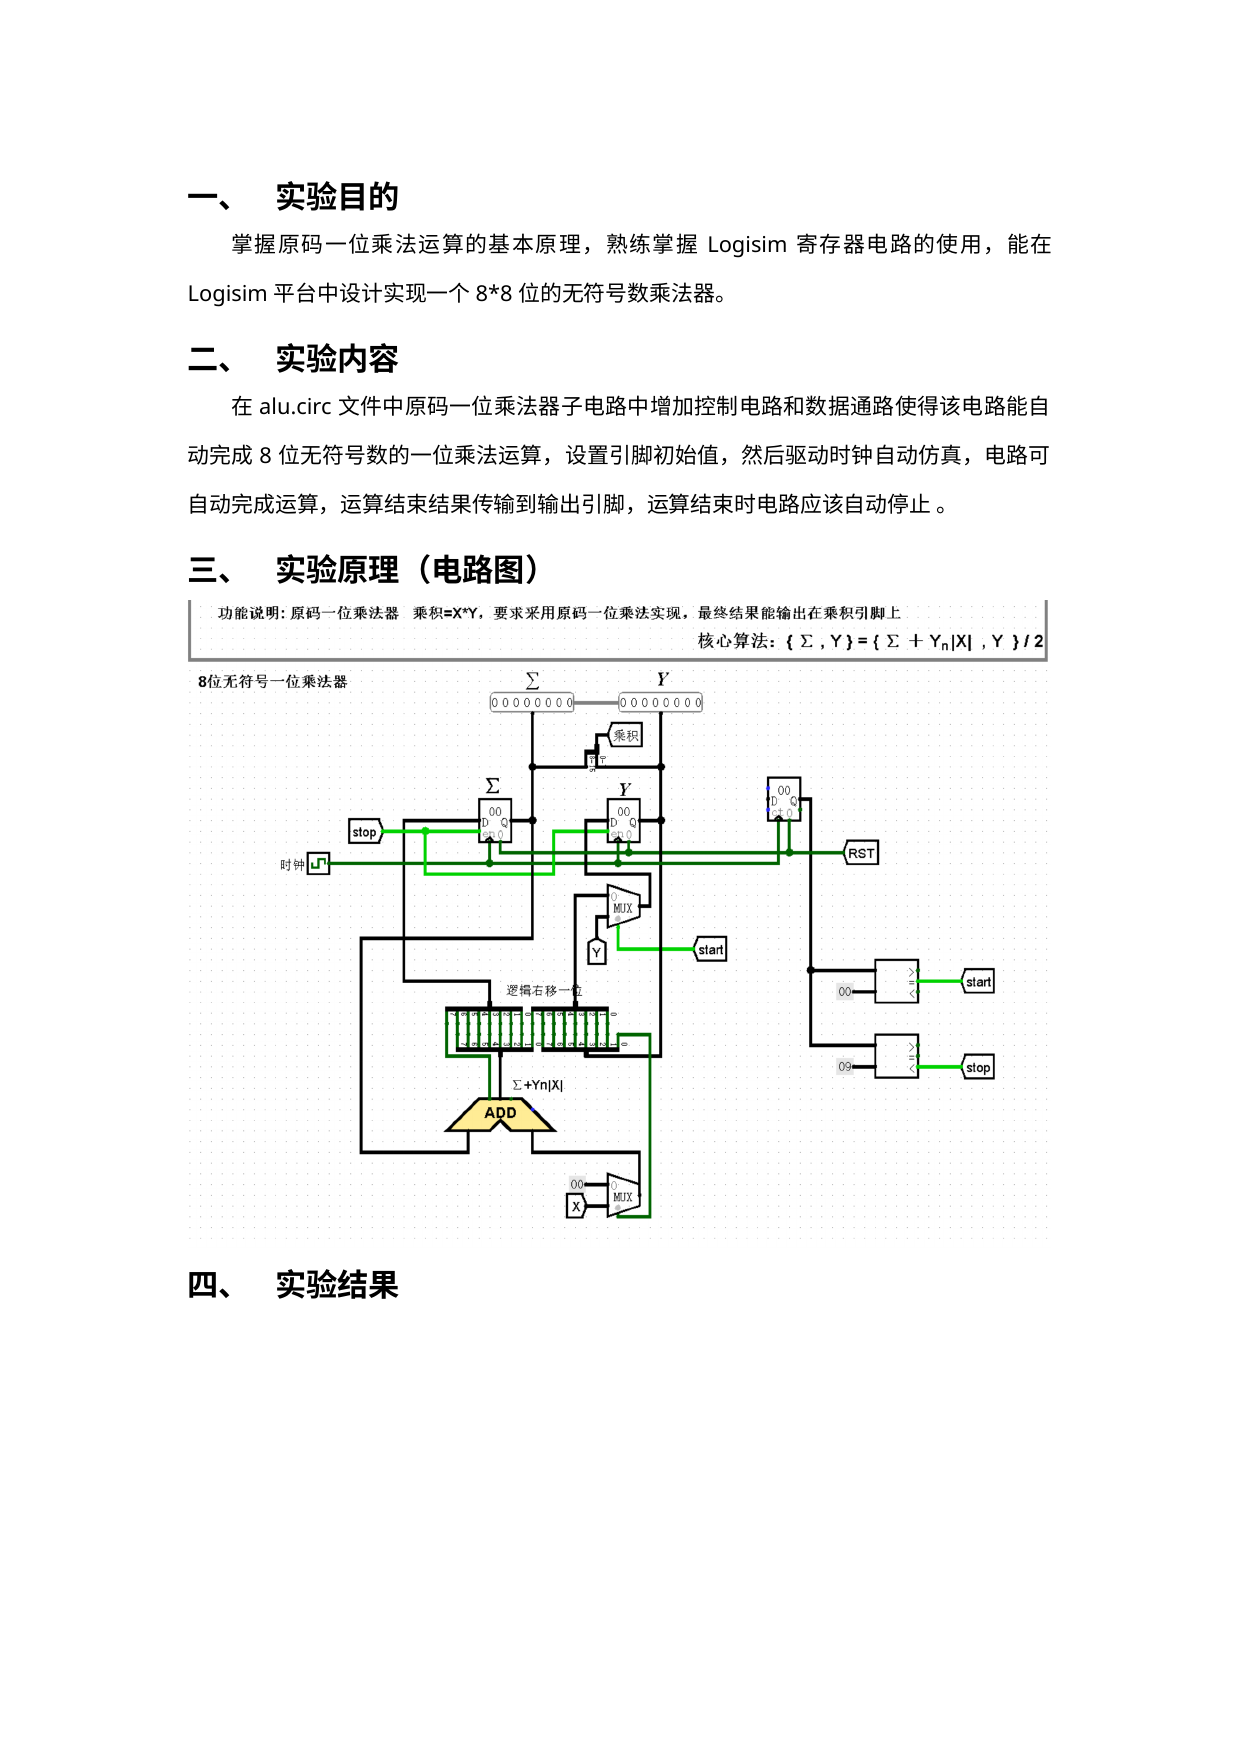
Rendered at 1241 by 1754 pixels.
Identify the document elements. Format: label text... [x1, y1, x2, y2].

list 实验内容 [187, 324, 1053, 389]
list 掌握原码一位乘法运算的基本原理，熟练掌握 Logisim 寄存器电路的使用，能在 Logisim 平台中设计实现一个 8*8 位的无符号数乘法器。 [187, 227, 1053, 308]
list 实验目的 [187, 162, 1053, 227]
picture [187, 600, 1052, 1248]
list 实验原理（电路图） [187, 535, 1053, 600]
list 在 alu.circ 文件中原码一位乘法器子电路中增加控制电路和数据通路使得该电路能自动完成 8 位无符号数的一位乘法运算，设置引脚初始值，然后驱动时钟自动仿真，电路可自动完成运算，运算结束结果传输到输出引脚，运算结束时电路应该自动停止 。 [187, 389, 1053, 519]
list 实验结果 [187, 1250, 1053, 1315]
